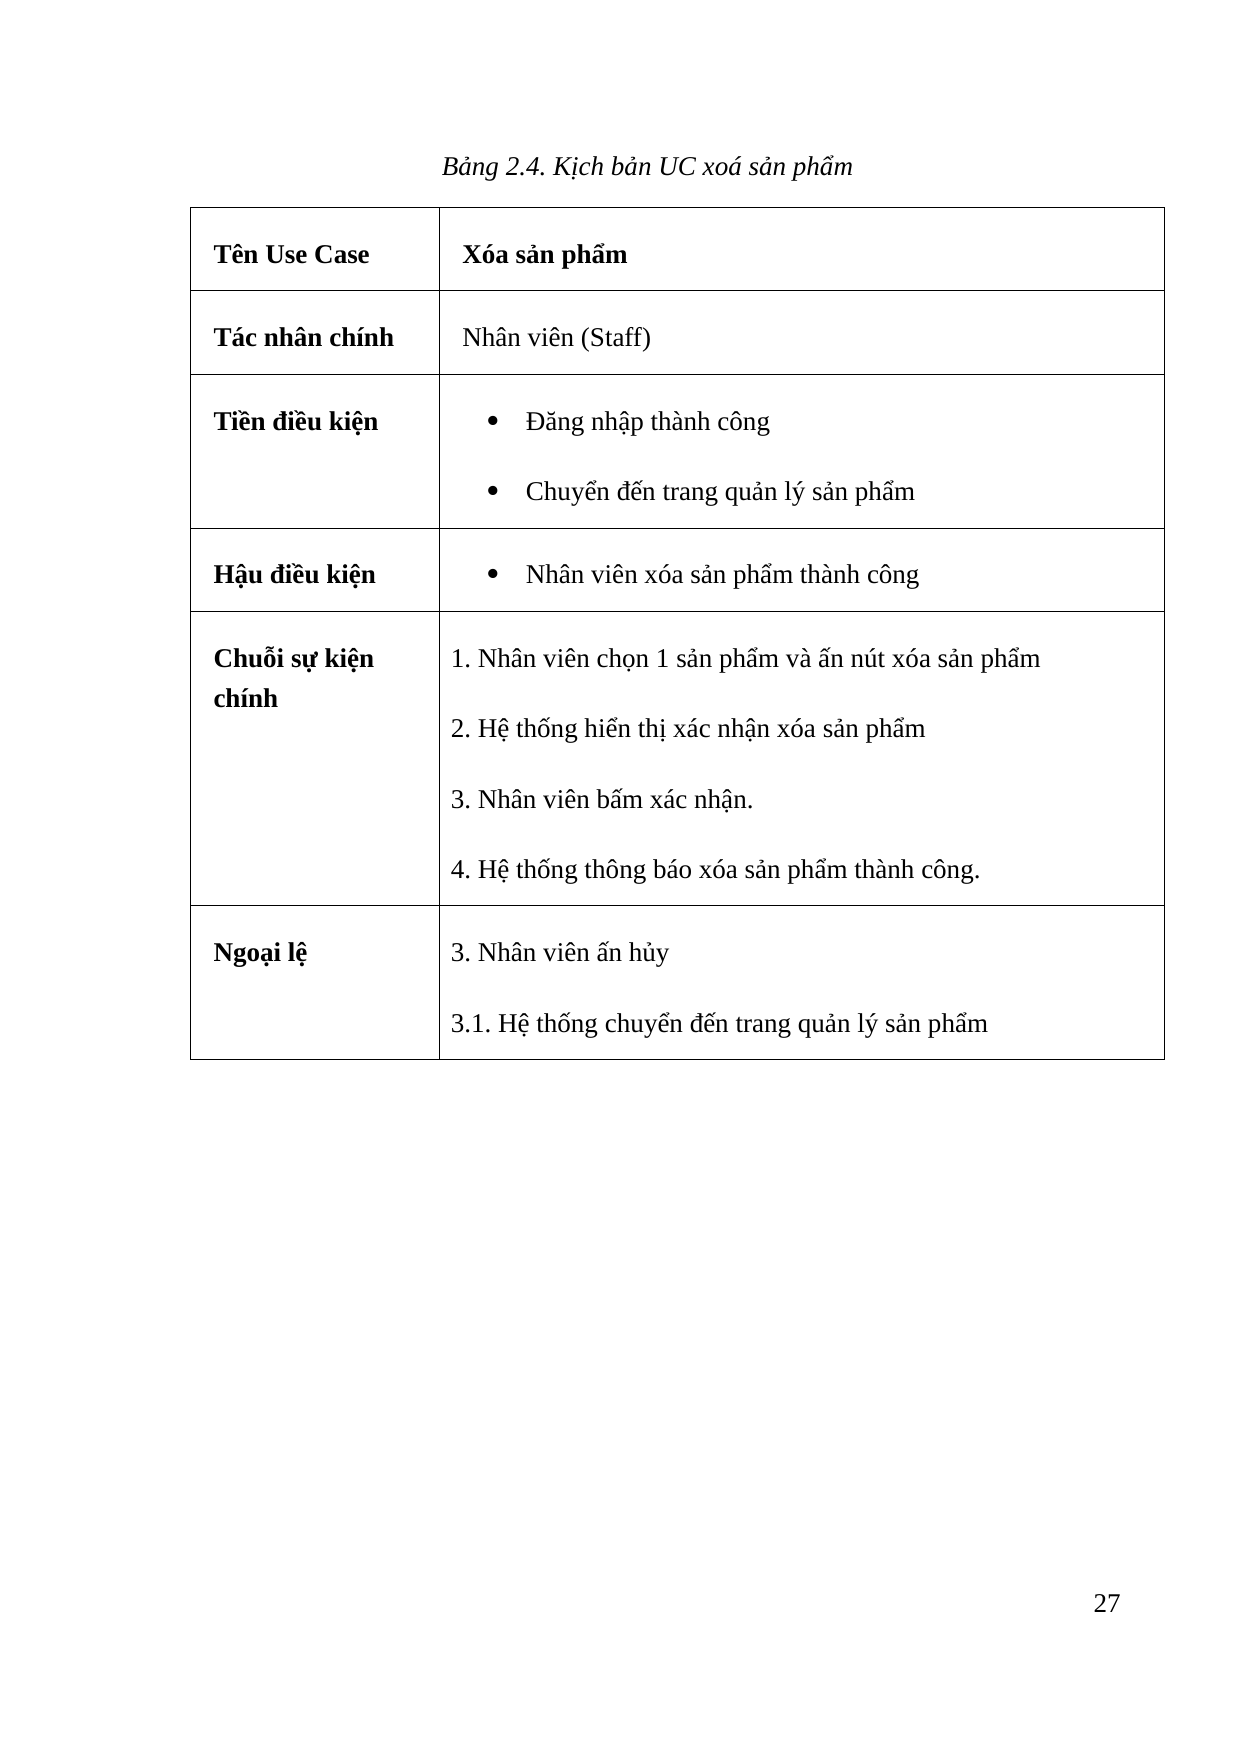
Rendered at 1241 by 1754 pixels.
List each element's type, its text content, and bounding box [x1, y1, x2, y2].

table_cell 3. Nhân viên ấn hủy 3.1. Hệ thống chuyển đến trang quản lý sản phẩm [440, 906, 1164, 1059]
text Bảng 2.4. Kịch bản UC xoá sản phẩm [177, 150, 1120, 181]
table_cell Nhân viên xóa sản phẩm thành công [440, 529, 1164, 611]
table_cell Tiền điều kiện [191, 375, 439, 527]
table_cell Nhân viên (Staff) [440, 291, 1164, 373]
table_header Xóa sản phẩm [440, 208, 1164, 290]
table_cell Ngoại lệ [191, 906, 439, 1059]
table_header Tên Use Case [191, 208, 439, 290]
table_cell Chuỗi sự kiện chính [191, 612, 439, 905]
table_cell Tác nhân chính [191, 291, 439, 373]
table_cell 1. Nhân viên chọn 1 sản phẩm và ấn nút xóa sản phẩm 2. Hệ thống hiển thị xác nhận xóa sản phẩm 3. Nhân viên bấm xác nhận. 4. Hệ thống thông báo xóa sản phẩm thành công. [440, 612, 1164, 905]
table_cell Đăng nhập thành công Chuyển đến trang quản lý sản phẩm [440, 375, 1164, 527]
table_cell Hậu điều kiện [191, 529, 439, 611]
